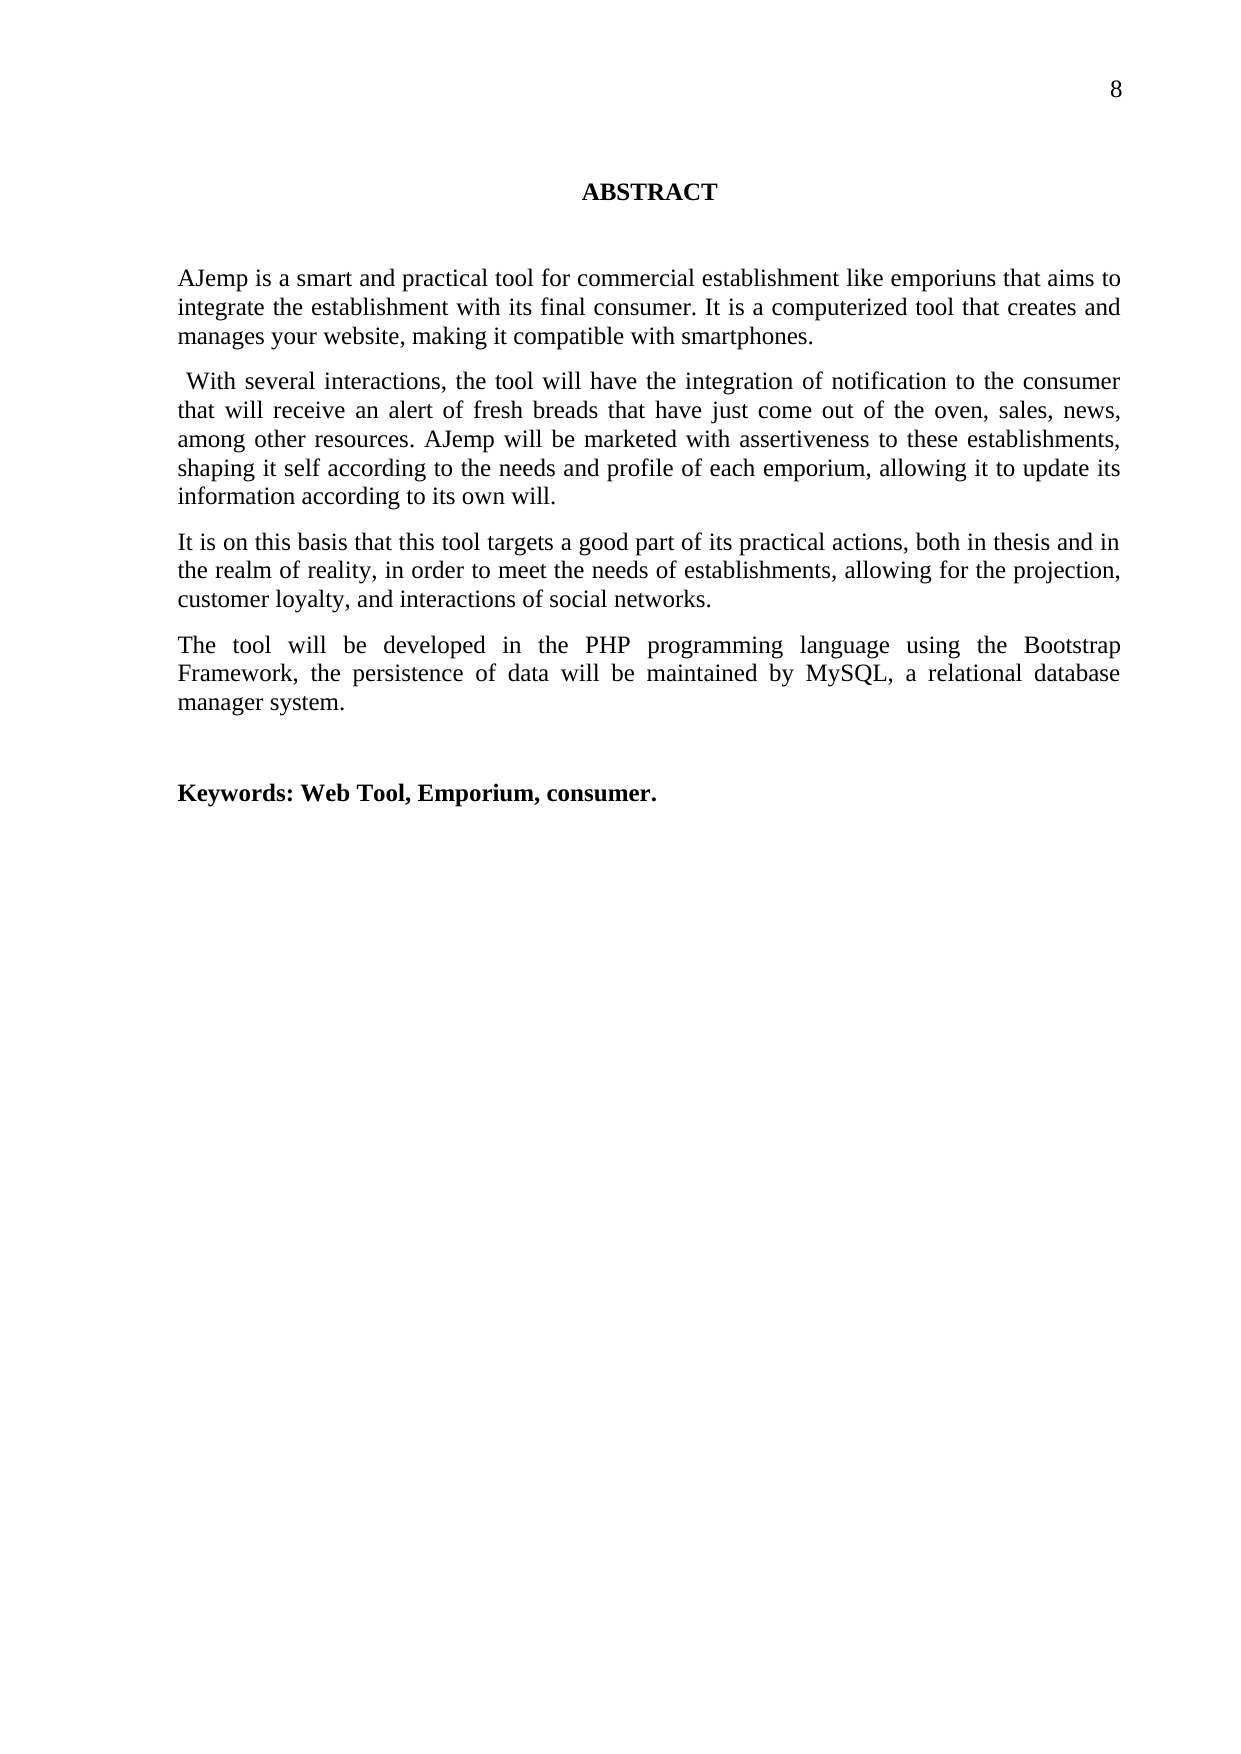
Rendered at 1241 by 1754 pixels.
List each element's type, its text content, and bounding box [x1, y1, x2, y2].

text ABSTRACT [177, 177, 1122, 206]
text AJemp is a smart and practical tool for commercial establishment like emporiuns that aims to integrate the establishment with its final consumer. It is a computerized tool that creates and manages your website, making it compatible with smartphones. [177, 263, 1122, 350]
text The tool will be developed in the PHP programming language using the Bootstrap Framework, the persistence of data will be maintained by MySQL, a relational database manager system. [177, 630, 1122, 716]
text It is on this basis that this tool targets a good part of its practical actions, both in thesis and in the realm of reality, in order to meet the needs of establishments, allowing for the projection, customer loyalty, and interactions of social networks. [177, 527, 1122, 613]
text With several interactions, the tool will have the integration of notification to the consumer that will receive an alert of fresh breads that have just come out of the oven, sales, news, among other resources. AJemp will be marketed with assertiveness to these establishments, shaping it self according to the needs and profile of each emporium, allowing it to update its information according to its own will. [177, 366, 1122, 510]
text Keywords: Web Tool, Emporium, consumer. [177, 778, 1122, 807]
